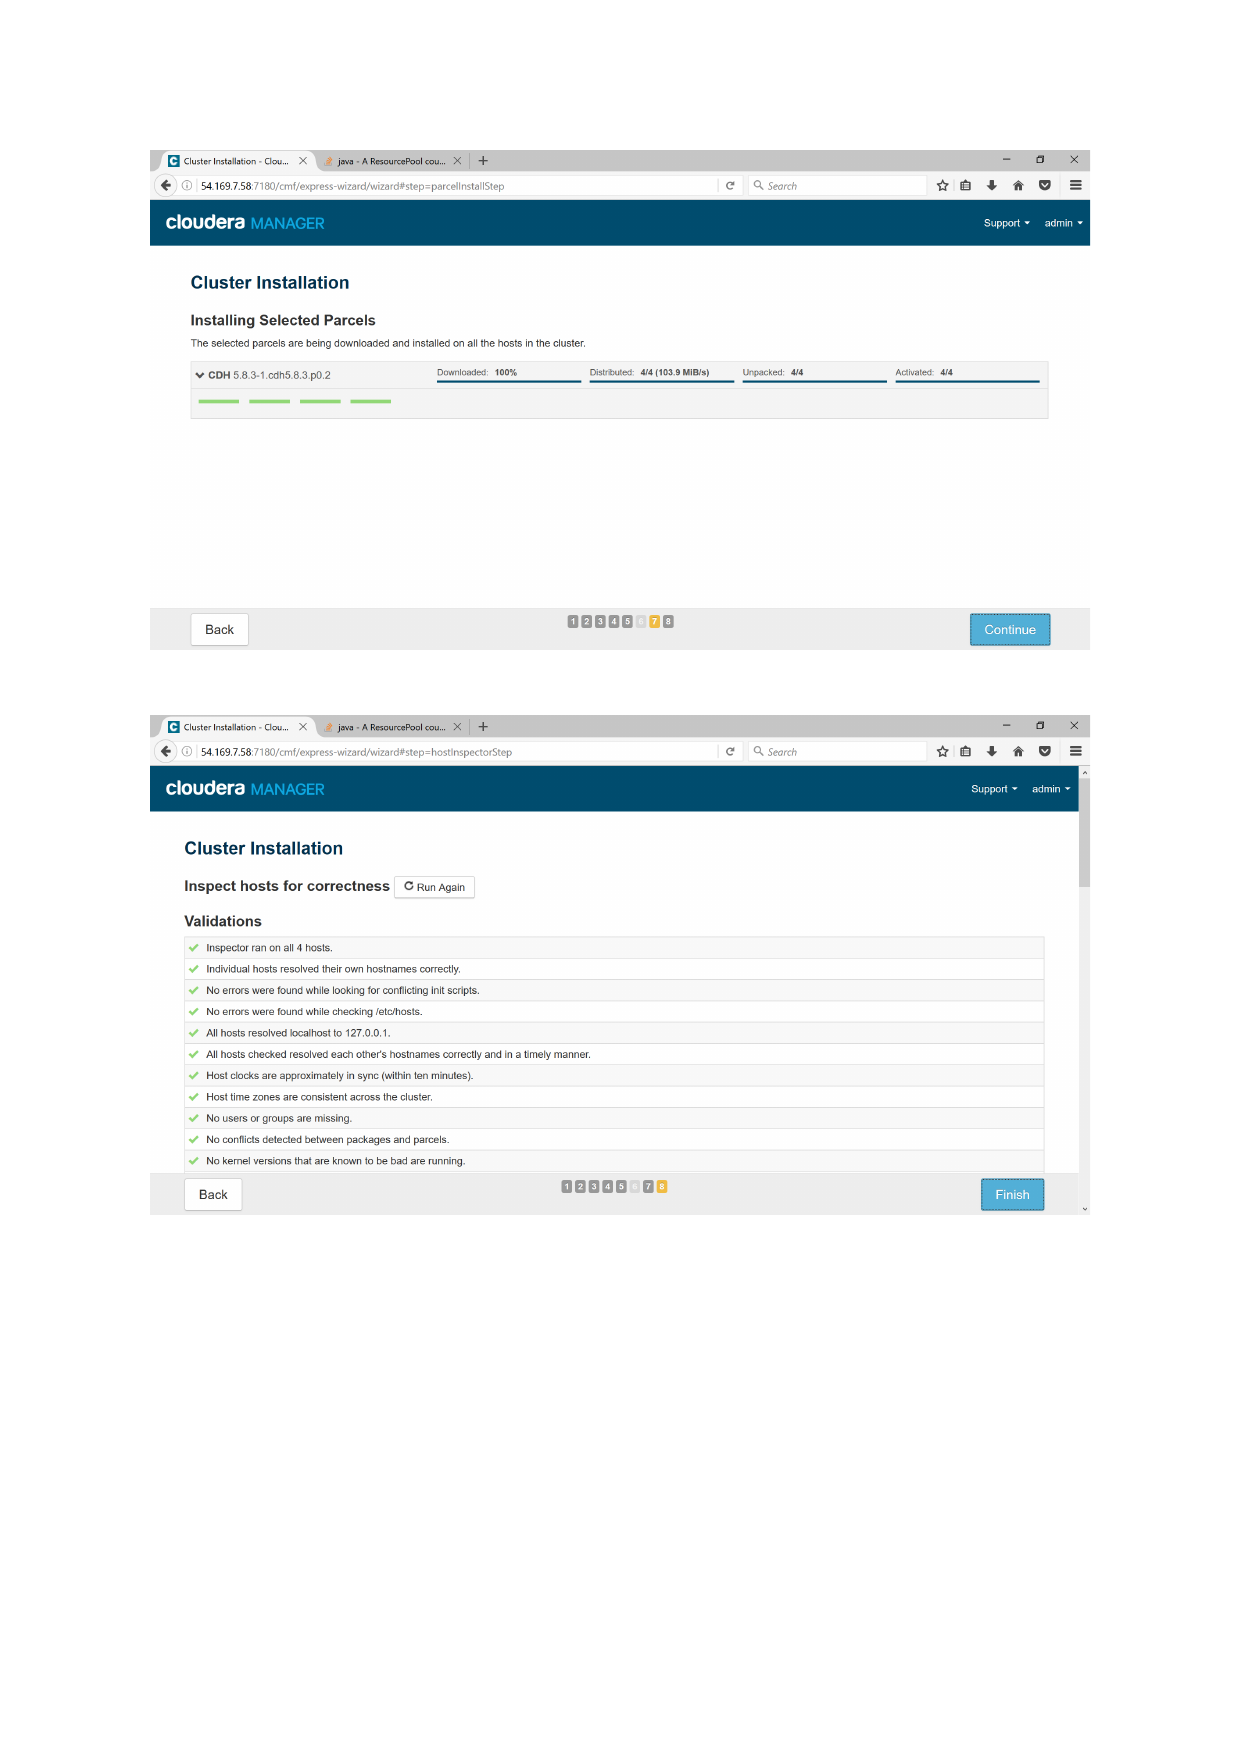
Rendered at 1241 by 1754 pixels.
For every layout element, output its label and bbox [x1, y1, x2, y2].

picture [178, 215, 234, 228]
picture [150, 150, 1091, 199]
picture [167, 218, 175, 228]
picture [236, 784, 244, 794]
picture [150, 246, 1091, 650]
picture [236, 218, 244, 228]
picture [194, 781, 234, 794]
picture [150, 715, 1091, 1215]
picture [178, 781, 191, 794]
picture [167, 784, 175, 794]
